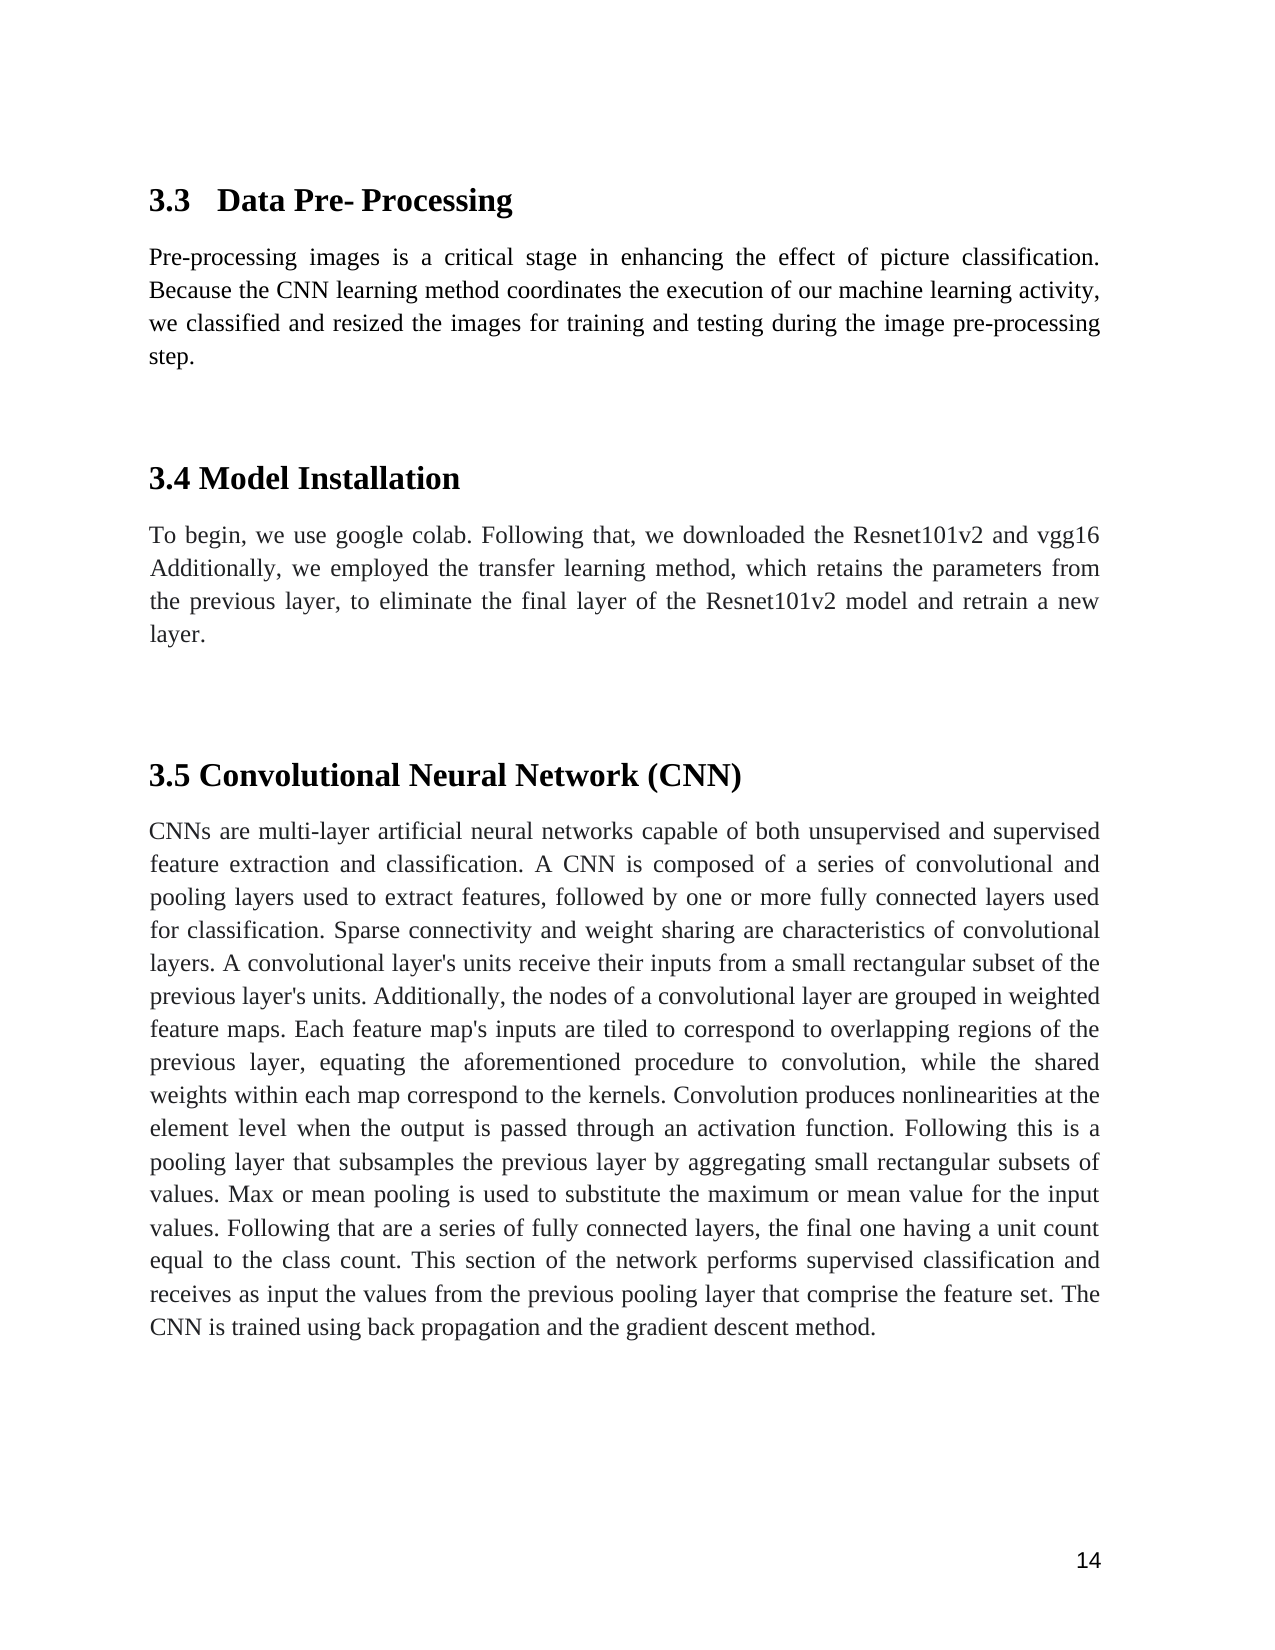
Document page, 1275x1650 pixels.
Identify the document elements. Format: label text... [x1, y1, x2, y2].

text CNNs are multi-layer artificial neural networks capable of both unsupervised and supervised feature extraction and classification. A CNN is composed of a series of convolutional and pooling layers used to extract features, followed by one or more fully connected layers used for classification. Sparse connectivity and weight sharing are characteristics of convolutional layers. A convolutional layer's units receive their inputs from a small rectangular subset of the previous layer's units. Additionally, the nodes of a convolutional layer are grouped in weighted feature maps. Each feature map's inputs are tiled to correspond to overlapping regions of the previous layer, equating the aforementioned procedure to convolution, while the shared weights within each map correspond to the kernels. Convolution produces nonlinearities at the element level when the output is passed through an activation function. Following this is a pooling layer that subsamples the previous layer by aggregating small rectangular subsets of values. Max or mean pooling is used to substitute the maximum or mean value for the input values. Following that are a series of fully connected layers, the final one having a unit count equal to the class count. This section of the network performs supervised classification and receives as input the values from the previous pooling layer that comprise the feature set. The CNN is trained using back propagation and the gradient descent method. [148, 816, 1101, 1340]
subtitle 3.5 Convolutional Neural Network (CNN) [148, 755, 1153, 793]
subtitle 3.3 Data Pre- Processing [148, 180, 1153, 218]
subtitle Pre-processing images is a critical stage in enhancing the effect of picture classification. Because the CNN learning method coordinates the execution of our machine learning activity, we classified and resized the images for training and testing during the image pre-processing step. [148, 242, 1101, 369]
text To begin, we use google colab. Following that, we downloaded the Resnet101v2 and vgg16 Additionally, we employed the transfer learning method, which retains the parameters from the previous layer, to eliminate the final layer of the Resnet101v2 model and retrain a new layer. [148, 520, 1101, 648]
subtitle 3.4 Model Installation [148, 458, 1153, 497]
